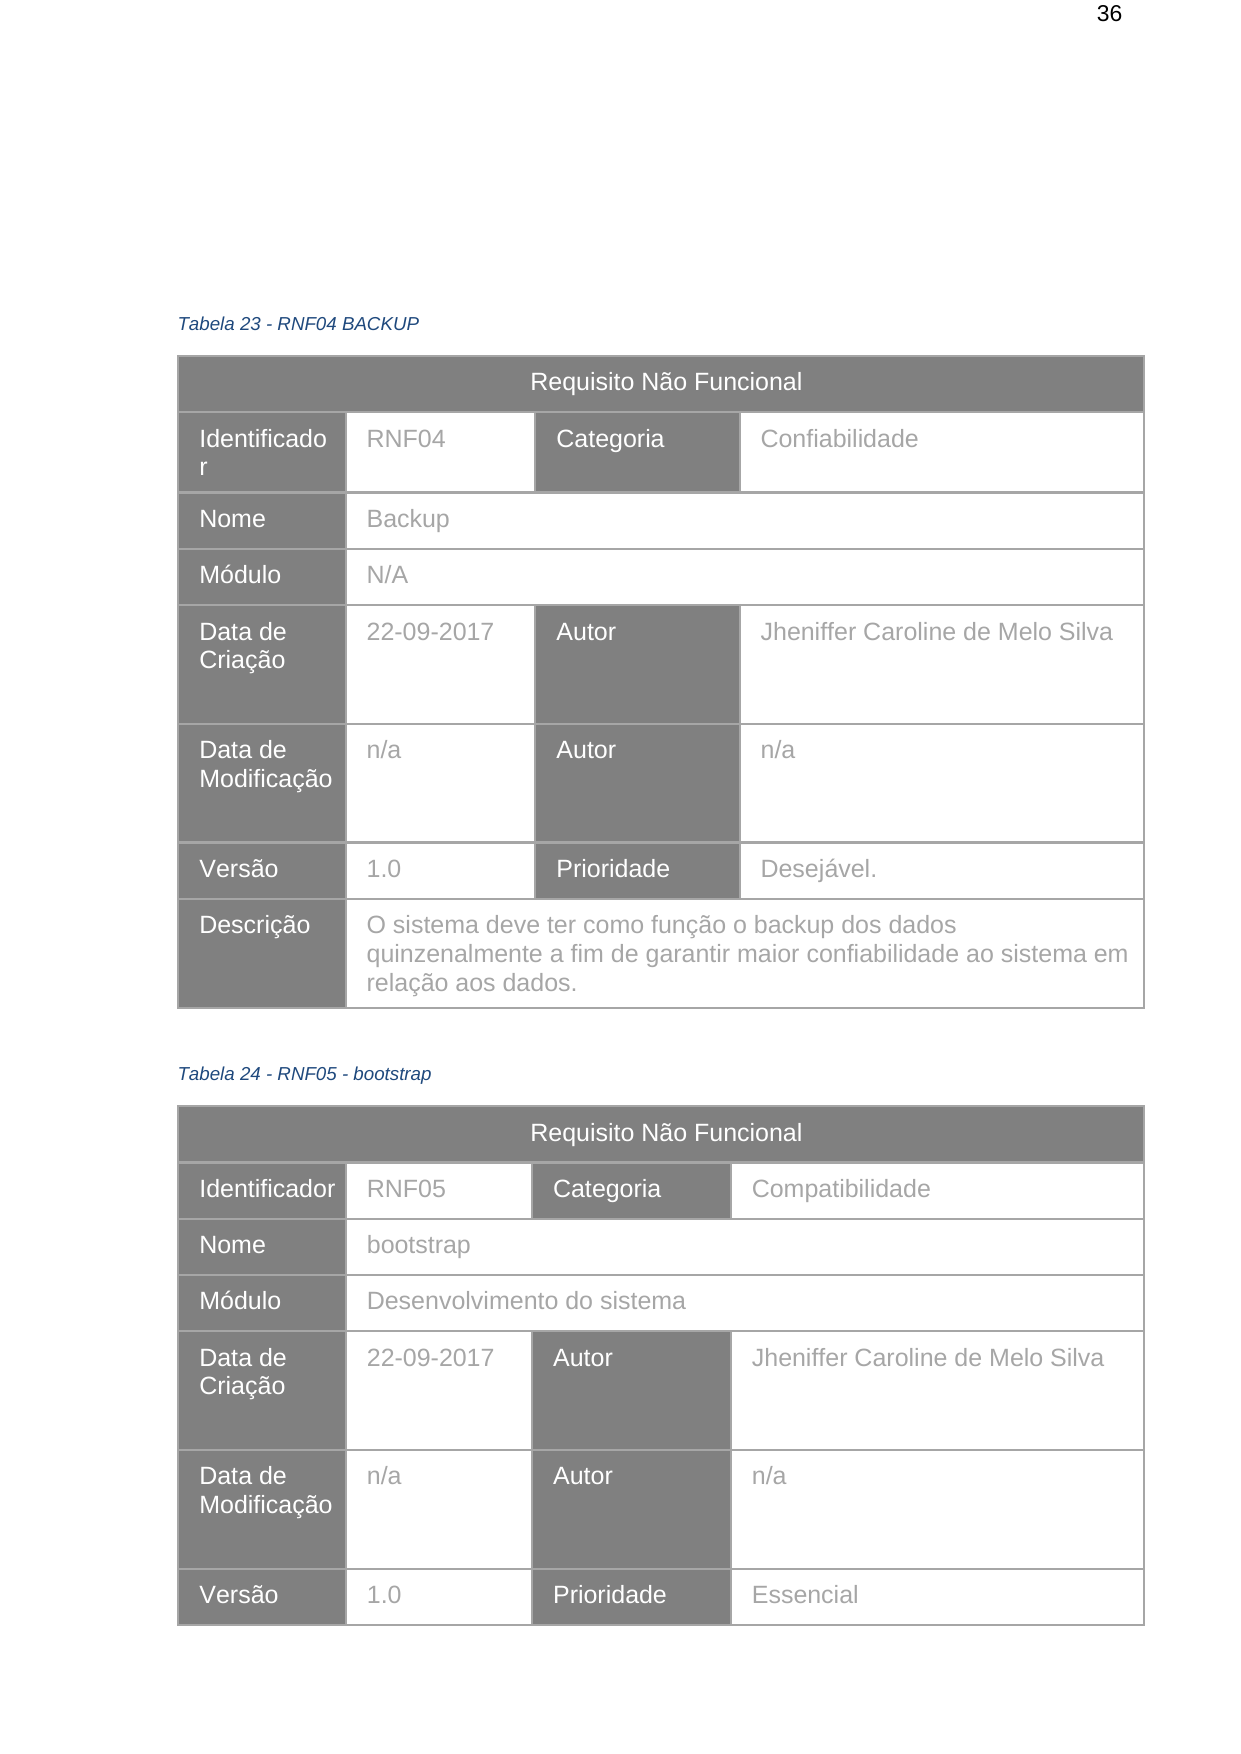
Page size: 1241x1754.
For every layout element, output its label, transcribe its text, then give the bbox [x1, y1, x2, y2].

table_cell Categoria [536, 413, 739, 491]
table_cell 22-09-2017 [347, 1332, 531, 1449]
table_header Requisito Não Funcional [179, 357, 1143, 411]
table_cell Data de Criação [179, 606, 345, 723]
table_cell n/a [732, 1451, 1143, 1568]
table_cell 22-09-2017 [347, 606, 534, 723]
table_cell Autor [536, 606, 739, 723]
table_cell Autor [533, 1451, 730, 1568]
table_cell Nome [179, 1220, 345, 1274]
table_cell RNF04 [347, 413, 534, 491]
table_cell Versão [179, 844, 345, 898]
table_cell Módulo [179, 550, 345, 604]
table_cell Backup [347, 494, 1143, 548]
table_cell bootstrap [347, 1220, 1143, 1274]
table_cell 1.0 [347, 1570, 531, 1624]
table_cell Descrição [179, 900, 345, 1007]
table_cell Prioridade [533, 1570, 730, 1624]
table_cell Data de Modificação [179, 1451, 345, 1568]
table_cell Identificador [179, 1164, 345, 1218]
table_cell Desejável. [741, 844, 1143, 898]
table_cell O sistema deve ter como função o backup dos dados quinzenalmente a fim de garantir maior confiabilidade ao sistema em relação aos dados. [347, 900, 1143, 1007]
table_cell Versão [179, 1570, 345, 1624]
table_cell Essencial [732, 1570, 1143, 1624]
table_cell Compatibilidade [732, 1164, 1143, 1218]
table_cell Nome [179, 494, 345, 548]
text Tabela 23 - RNF04 BACKUP [177, 312, 1122, 334]
text Tabela 24 - RNF05 - bootstrap [177, 1063, 1122, 1084]
table_cell Desenvolvimento do sistema [347, 1276, 1143, 1330]
table_cell Confiabilidade [741, 413, 1143, 491]
table_header Requisito Não Funcional [179, 1107, 1143, 1161]
table_cell Data de Modificação [179, 725, 345, 841]
table_cell Autor [536, 725, 739, 841]
table_cell Autor [533, 1332, 730, 1449]
table_cell Módulo [179, 1276, 345, 1330]
table_cell n/a [347, 1451, 531, 1568]
table_cell Jheniffer Caroline de Melo Silva [732, 1332, 1143, 1449]
table_cell Jheniffer Caroline de Melo Silva [741, 606, 1143, 723]
table_cell Data de Criação [179, 1332, 345, 1449]
table_cell n/a [347, 725, 534, 841]
table_cell Categoria [533, 1164, 730, 1218]
table_cell n/a [741, 725, 1143, 841]
table_cell Prioridade [536, 844, 739, 898]
table_cell RNF05 [347, 1164, 531, 1218]
table_cell Identificador [179, 413, 345, 491]
table_cell 1.0 [347, 844, 534, 898]
table_cell N/A [347, 550, 1143, 604]
